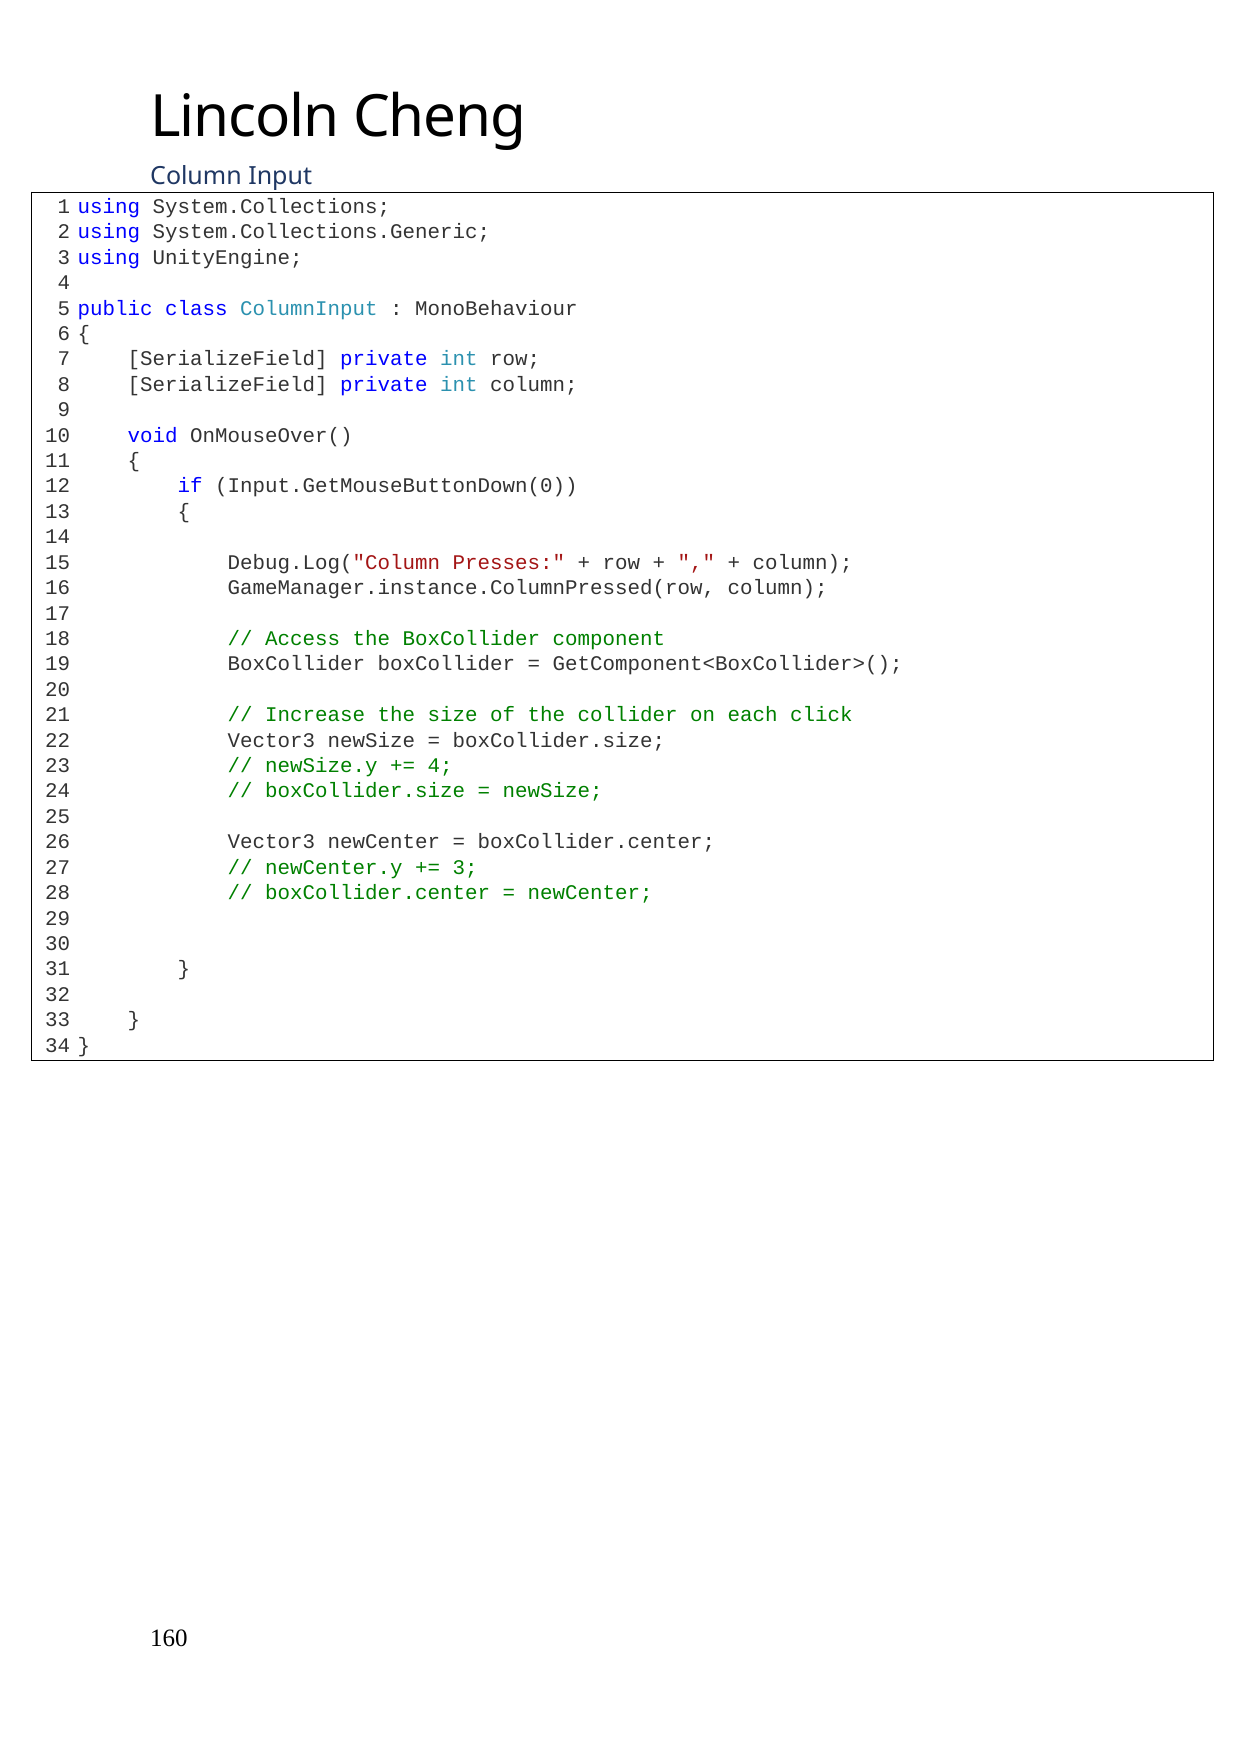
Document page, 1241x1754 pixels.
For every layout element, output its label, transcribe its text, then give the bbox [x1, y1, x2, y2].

subtitle Column Input [150, 157, 1090, 192]
table_header [32, 193, 1213, 1060]
